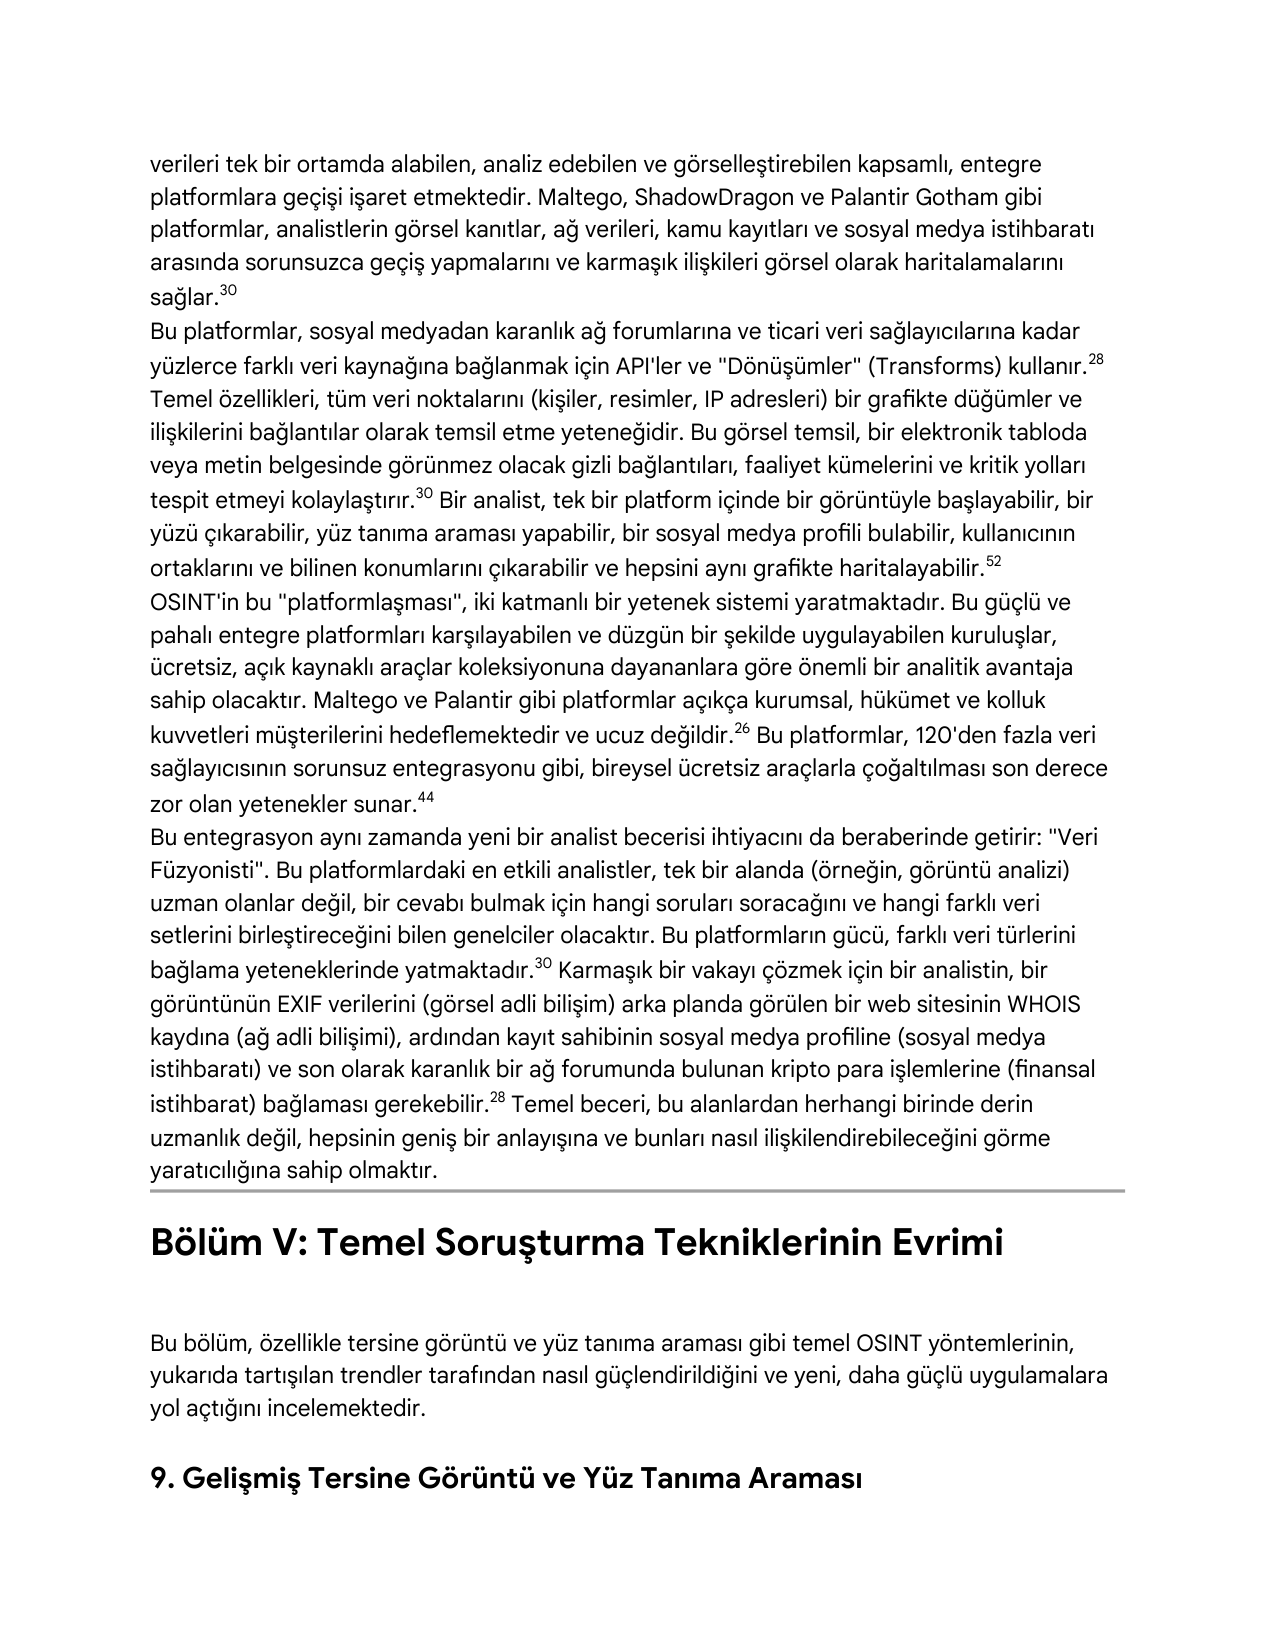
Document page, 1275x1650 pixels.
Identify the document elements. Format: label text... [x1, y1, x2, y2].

subtitle 9. Gelişmiş Tersine Görüntü ve Yüz Tanıma Araması [150, 1460, 1125, 1496]
subtitle Bölüm V: Temel Soruşturma Tekniklerinin Evrimi [150, 1219, 1125, 1266]
text Bu entegrasyon aynı zamanda yeni bir analist becerisi ihtiyacını da beraberinde getirir: "Veri Füzyonisti". Bu platformlardaki en etkili analistler, tek bir alanda (örneğin, görüntü analizi) uzman olanlar değil, bir cevabı bulmak için hangi soruları soracağını ve hangi farklı veri setlerini birleştireceğini bilen genelciler olacaktır. Bu platformların gücü, farklı veri türlerini bağlama yeteneklerinde yatmaktadır.30 Karmaşık bir vakayı çözmek için bir analistin, bir görüntünün EXIF verilerini (görsel adli bilişim) arka planda görülen bir web sitesinin WHOIS kaydına (ağ adli bilişimi), ardından kayıt sahibinin sosyal medya profiline (sosyal medya istihbaratı) ve son olarak karanlık bir ağ forumunda bulunan kripto para işlemlerine (finansal istihbarat) bağlaması gerekebilir.28 Temel beceri, bu alanlardan herhangi birinde derin uzmanlık değil, hepsinin geniş bir anlayışına ve bunları nasıl ilişkilendirebileceğini görme yaratıcılığına sahip olmaktır. [150, 823, 1125, 1185]
text OSINT'in bu "platformlaşması", iki katmanlı bir yetenek sistemi yaratmaktadır. Bu güçlü ve pahalı entegre platformları karşılayabilen ve düzgün bir şekilde uygulayabilen kuruluşlar, ücretsiz, açık kaynaklı araçlar koleksiyonuna dayananlara göre önemli bir analitik avantaja sahip olacaktır. Maltego ve Palantir gibi platformlar açıkça kurumsal, hükümet ve kolluk kuvvetleri müşterilerini hedeflemektedir ve ucuz değildir.26 Bu platformlar, 120'den fazla veri sağlayıcısının sorunsuz entegrasyonu gibi, bireysel ücretsiz araçlarla çoğaltılması son derece zor olan yetenekler sunar.44 [150, 588, 1125, 819]
text Bu bölüm, özellikle tersine görüntü ve yüz tanıma araması gibi temel OSINT yöntemlerinin, yukarıda tartışılan trendler tarafından nasıl güçlendirildiğini ve yeni, daha güçlü uygulamalara yol açtığını incelemektedir. [150, 1329, 1125, 1423]
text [150, 150, 1125, 313]
text Bu platformlar, sosyal medyadan karanlık ağ forumlarına ve ticari veri sağlayıcılarına kadar yüzlerce farklı veri kaynağına bağlanmak için API'ler ve "Dönüşümler" (Transforms) kullanır.28 Temel özellikleri, tüm veri noktalarını (kişiler, resimler, IP adresleri) bir grafikte düğümler ve ilişkilerini bağlantılar olarak temsil etme yeteneğidir. Bu görsel temsil, bir elektronik tabloda veya metin belgesinde görünmez olacak gizli bağlantıları, faaliyet kümelerini ve kritik yolları tespit etmeyi kolaylaştırır.30 Bir analist, tek bir platform içinde bir görüntüyle başlayabilir, bir yüzü çıkarabilir, yüz tanıma araması yapabilir, bir sosyal medya profili bulabilir, kullanıcının ortaklarını ve bilinen konumlarını çıkarabilir ve hepsini aynı grafikte haritalayabilir.52 [150, 317, 1125, 584]
